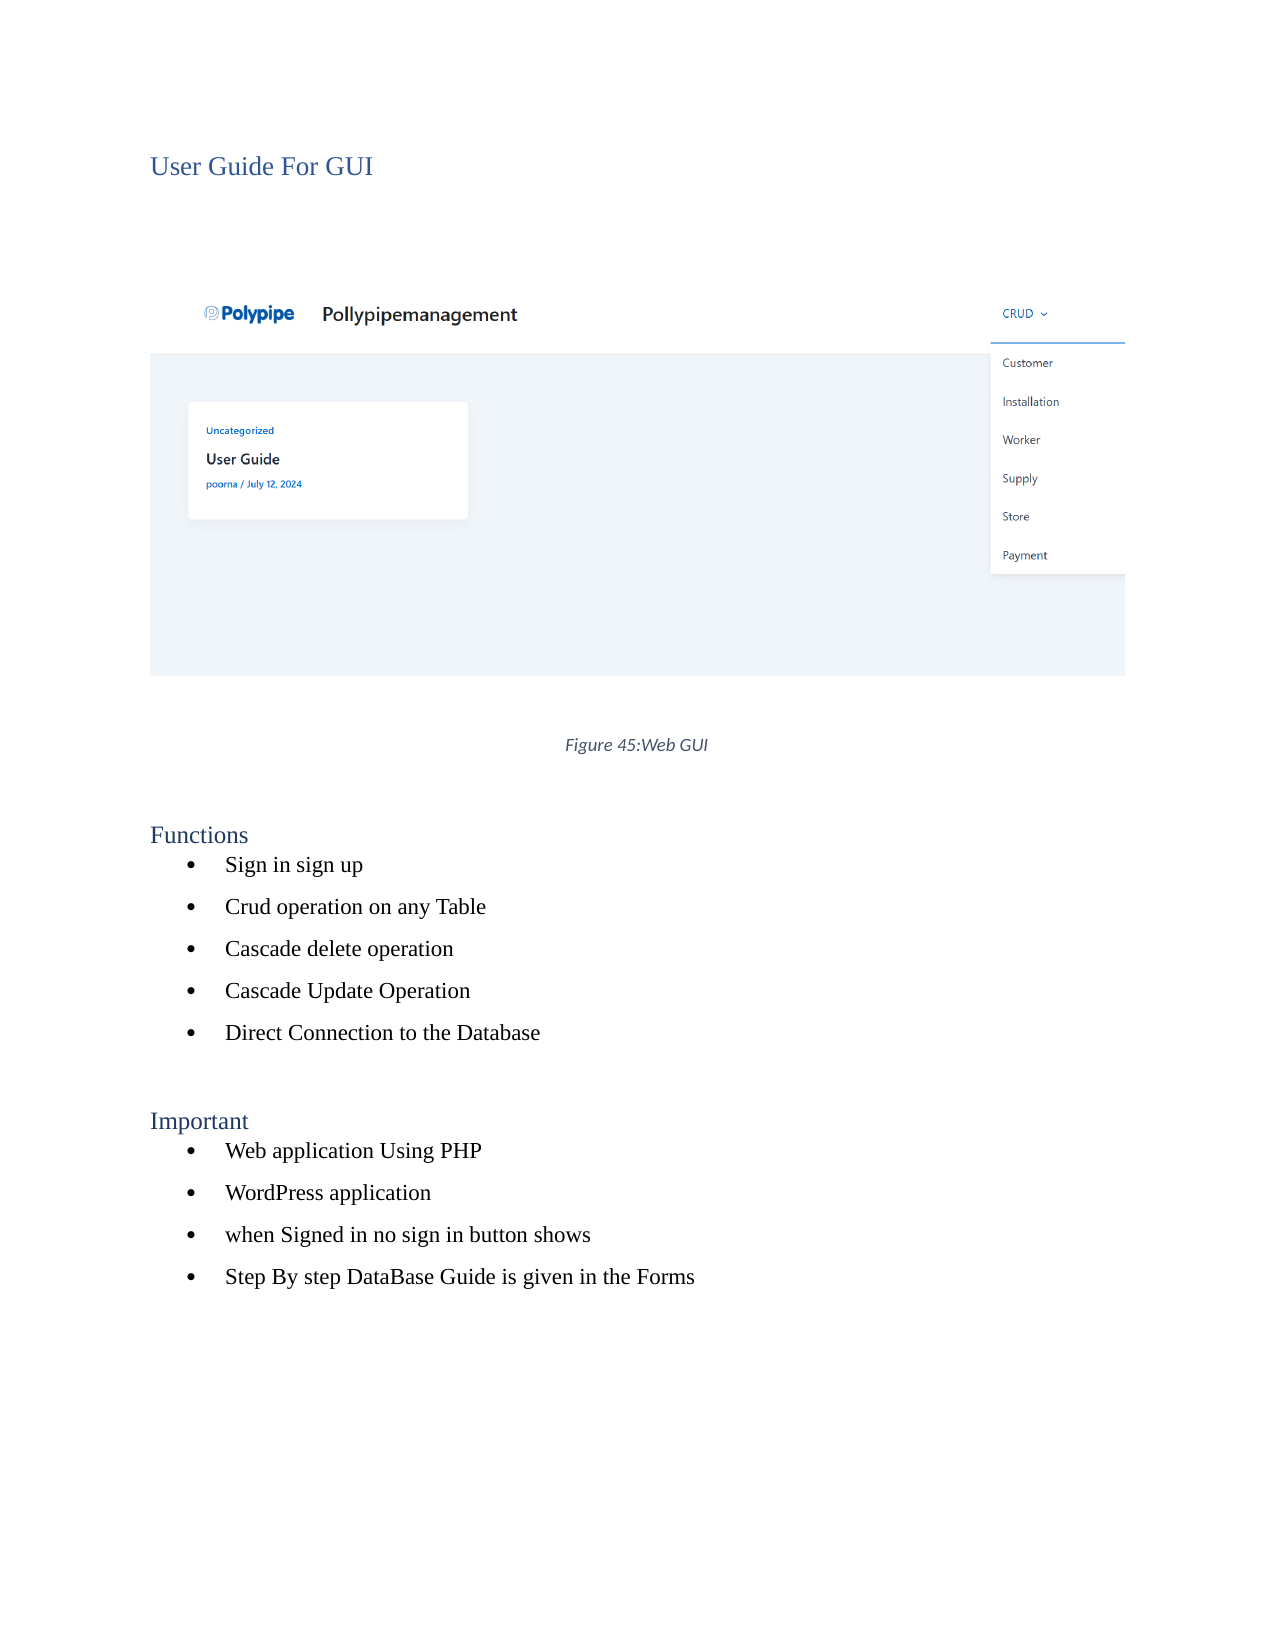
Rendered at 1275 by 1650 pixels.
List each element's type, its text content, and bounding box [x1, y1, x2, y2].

subtitle Important [150, 1106, 1125, 1135]
list WordPress application [187, 1179, 1125, 1206]
picture [150, 274, 1125, 725]
list Sign in sign up [187, 851, 1125, 878]
list when Signed in no sign in button shows [187, 1221, 1125, 1248]
subtitle User Guide For GUI [150, 150, 1125, 181]
list Web application Using PHP [187, 1137, 1125, 1164]
list Cascade delete operation [187, 935, 1125, 962]
list Step By step DataBase Guide is given in the Forms [187, 1263, 1125, 1290]
list Direct Connection to the Database [187, 1019, 1125, 1046]
list Cascade Update Operation [187, 977, 1125, 1004]
list Crud operation on any Table [187, 893, 1125, 920]
subtitle Functions [150, 820, 1125, 849]
